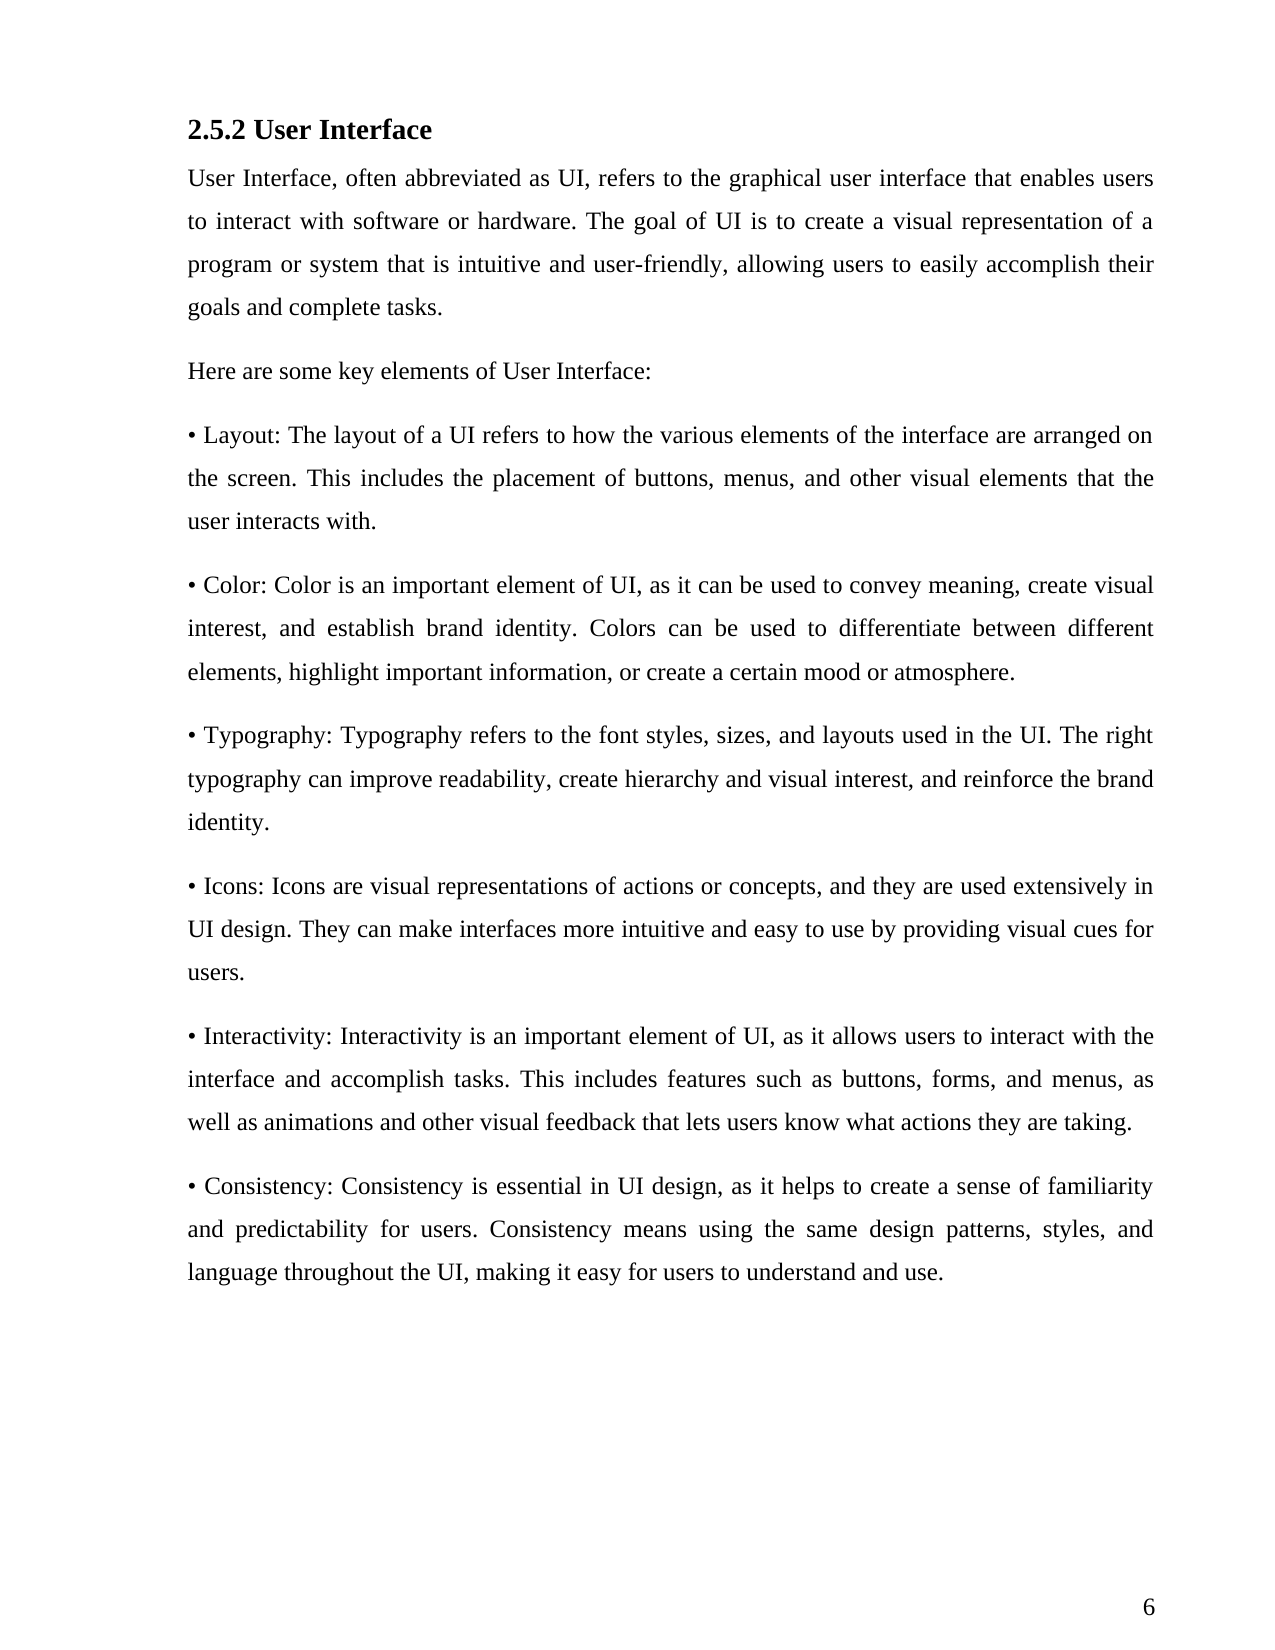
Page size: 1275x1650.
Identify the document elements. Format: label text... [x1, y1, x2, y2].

text • Color: Color is an important element of UI, as it can be used to convey meaning, create visual interest, and establish brand identity. Colors can be used to differentiate between different elements, highlight important information, or create a certain mood or atmosphere. [187, 570, 1155, 685]
text • Icons: Icons are visual representations of actions or concepts, and they are used extensively in UI design. They can make interfaces more intuitive and easy to use by providing visual cues for users. [187, 871, 1155, 986]
text • Consistency: Consistency is essential in UI design, as it helps to create a sense of familiarity and predictability for users. Consistency means using the same design patterns, styles, and language throughout the UI, making it easy for users to understand and use. [187, 1171, 1155, 1286]
text • Interactivity: Interactivity is an important element of UI, as it allows users to interact with the interface and accomplish tasks. This includes features such as buttons, forms, and menus, as well as animations and other visual feedback that lets users know what actions they are taking. [187, 1021, 1155, 1136]
text Here are some key elements of User Interface: [187, 356, 1155, 385]
text User Interface, often abbreviated as UI, refers to the graphical user interface that enables users to interact with software or hardware. The goal of UI is to create a visual representation of a program or system that is intuitive and user-friendly, allowing users to easily accomplish their goals and complete tasks. [187, 163, 1155, 321]
text 2.5.2 User Interface [187, 112, 1155, 146]
text • Layout: The layout of a UI refers to how the various elements of the interface are arranged on the screen. This includes the placement of buttons, menus, and other visual elements that the user interacts with. [187, 420, 1155, 535]
text • Typography: Typography refers to the font styles, sizes, and layouts used in the UI. The right typography can improve readability, create hierarchy and visual interest, and reinforce the brand identity. [187, 721, 1155, 836]
